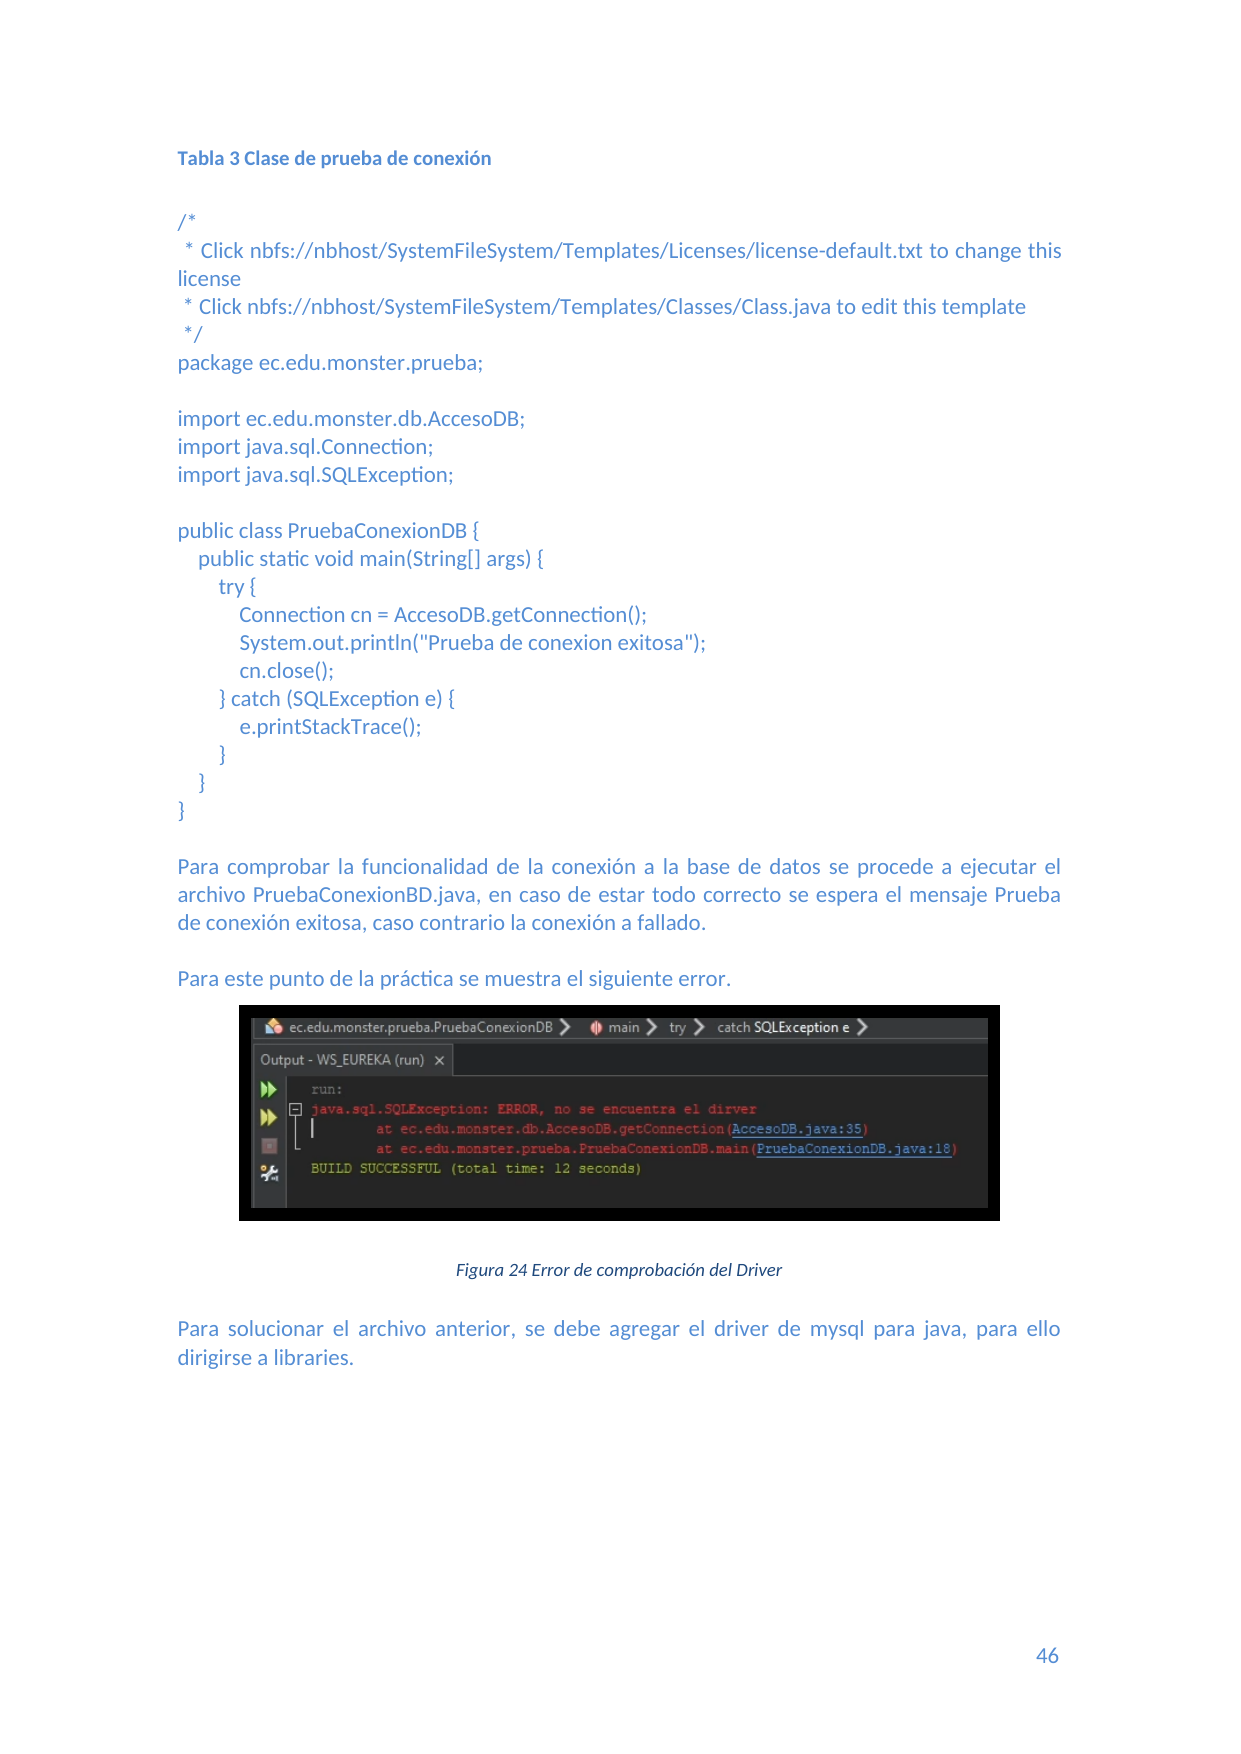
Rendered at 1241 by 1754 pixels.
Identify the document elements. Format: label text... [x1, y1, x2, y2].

text Para solucionar el archivo anterior, se debe agregar el driver de mysql para java, para ello dirigirse a libraries. [177, 1314, 1063, 1371]
text } [177, 740, 1063, 768]
text try { [177, 572, 1063, 600]
text Para comprobar la funcionalidad de la conexión a la base de datos se procede a ejecutar el archivo PruebaConexionBD.java, en caso de estar todo correcto se espera el mensaje Prueba de conexión exitosa, caso contrario la conexión a fallado. [177, 852, 1063, 936]
text cn.close(); [177, 656, 1063, 684]
text import ec.edu.monster.db.AccesoDB; [177, 404, 1063, 432]
text Para este punto de la práctica se muestra el siguiente error. [177, 964, 1063, 992]
text System.out.println("Prueba de conexion exitosa"); [177, 628, 1063, 656]
text } [177, 796, 1063, 824]
text } [177, 768, 1063, 796]
text import java.sql.SQLException; [177, 460, 1063, 488]
text public class PruebaConexionDB { [177, 516, 1063, 544]
text /* [177, 208, 1063, 236]
text e.printStackTrace(); [177, 712, 1063, 740]
text } catch (SQLException e) { [177, 684, 1063, 712]
text * Click nbfs://nbhost/SystemFileSystem/Templates/Classes/Class.java to edit this template [177, 292, 1063, 320]
text Connection cn = AccesoDB.getConnection(); [177, 600, 1063, 628]
text */ [177, 320, 1063, 348]
text public static void main(String[] args) { [177, 544, 1063, 572]
text Figura 24 Error de comprobación del Driver [177, 1258, 1063, 1281]
text package ec.edu.monster.prueba; [177, 348, 1063, 376]
text Tabla 3 Clase de prueba de conexión [177, 145, 1063, 171]
text * Click nbfs://nbhost/SystemFileSystem/Templates/Licenses/license-default.txt to change this license [177, 236, 1063, 292]
picture [251, 1018, 988, 1208]
text import java.sql.Connection; [177, 432, 1063, 460]
